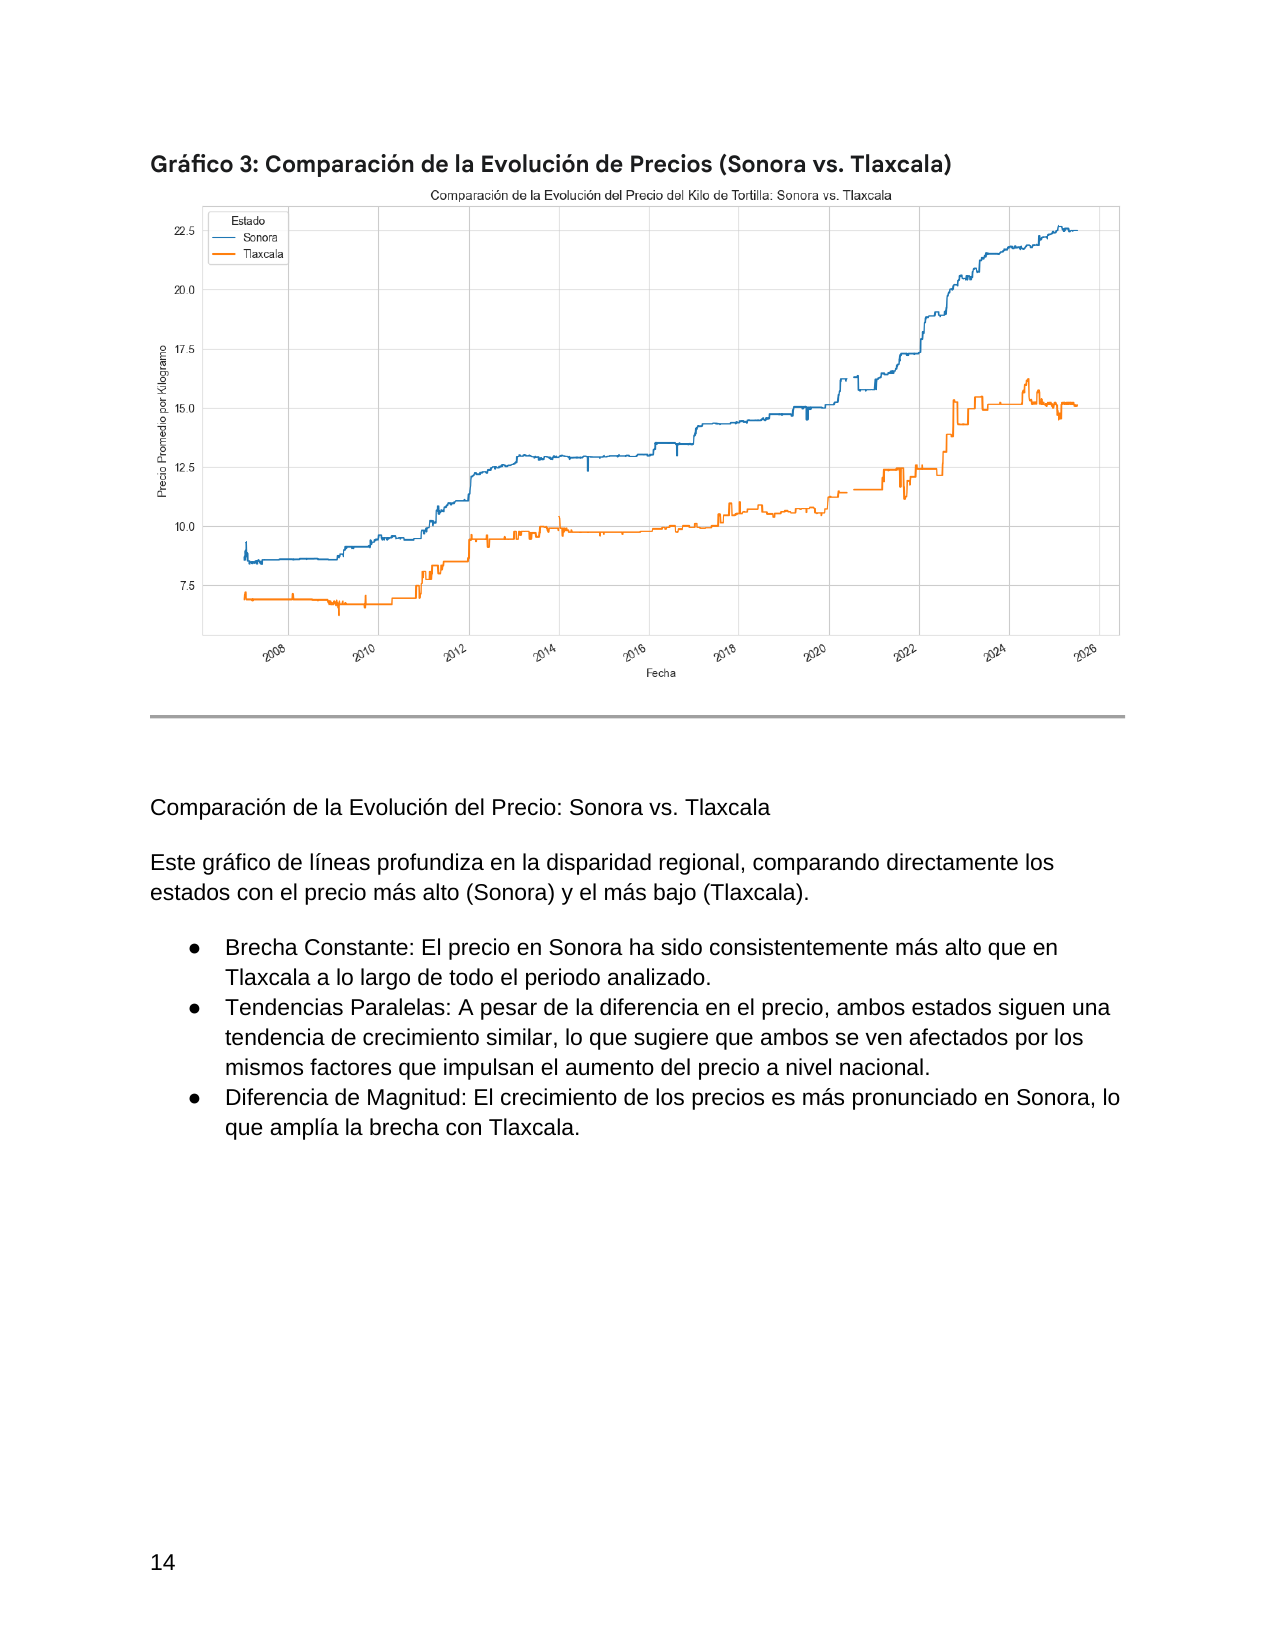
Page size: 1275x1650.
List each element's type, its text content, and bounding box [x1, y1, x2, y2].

list Diferencia de Magnitud: El crecimiento de los precios es más pronunciado en Sonora, lo que amplía la brecha con Tlaxcala. [187, 1083, 1125, 1140]
text Gráfico 3: Comparación de la Evolución de Precios (Sonora vs. Tlaxcala) [150, 150, 1125, 182]
picture [150, 182, 1125, 687]
text Este gráfico de líneas profundiza en la disparidad regional, comparando directamente los estados con el precio más alto (Sonora) y el más bajo (Tlaxcala). [150, 848, 1125, 905]
text Comparación de la Evolución del Precio: Sonora vs. Tlaxcala [150, 793, 1125, 820]
list Brecha Constante: El precio en Sonora ha sido consistentemente más alto que en Tlaxcala a lo largo de todo el periodo analizado. [187, 933, 1125, 990]
list Tendencias Paralelas: A pesar de la diferencia en el precio, ambos estados siguen una tendencia de crecimiento similar, lo que sugiere que ambos se ven afectados por los mismos factores que impulsan el aumento del precio a nivel nacional. [187, 993, 1125, 1080]
